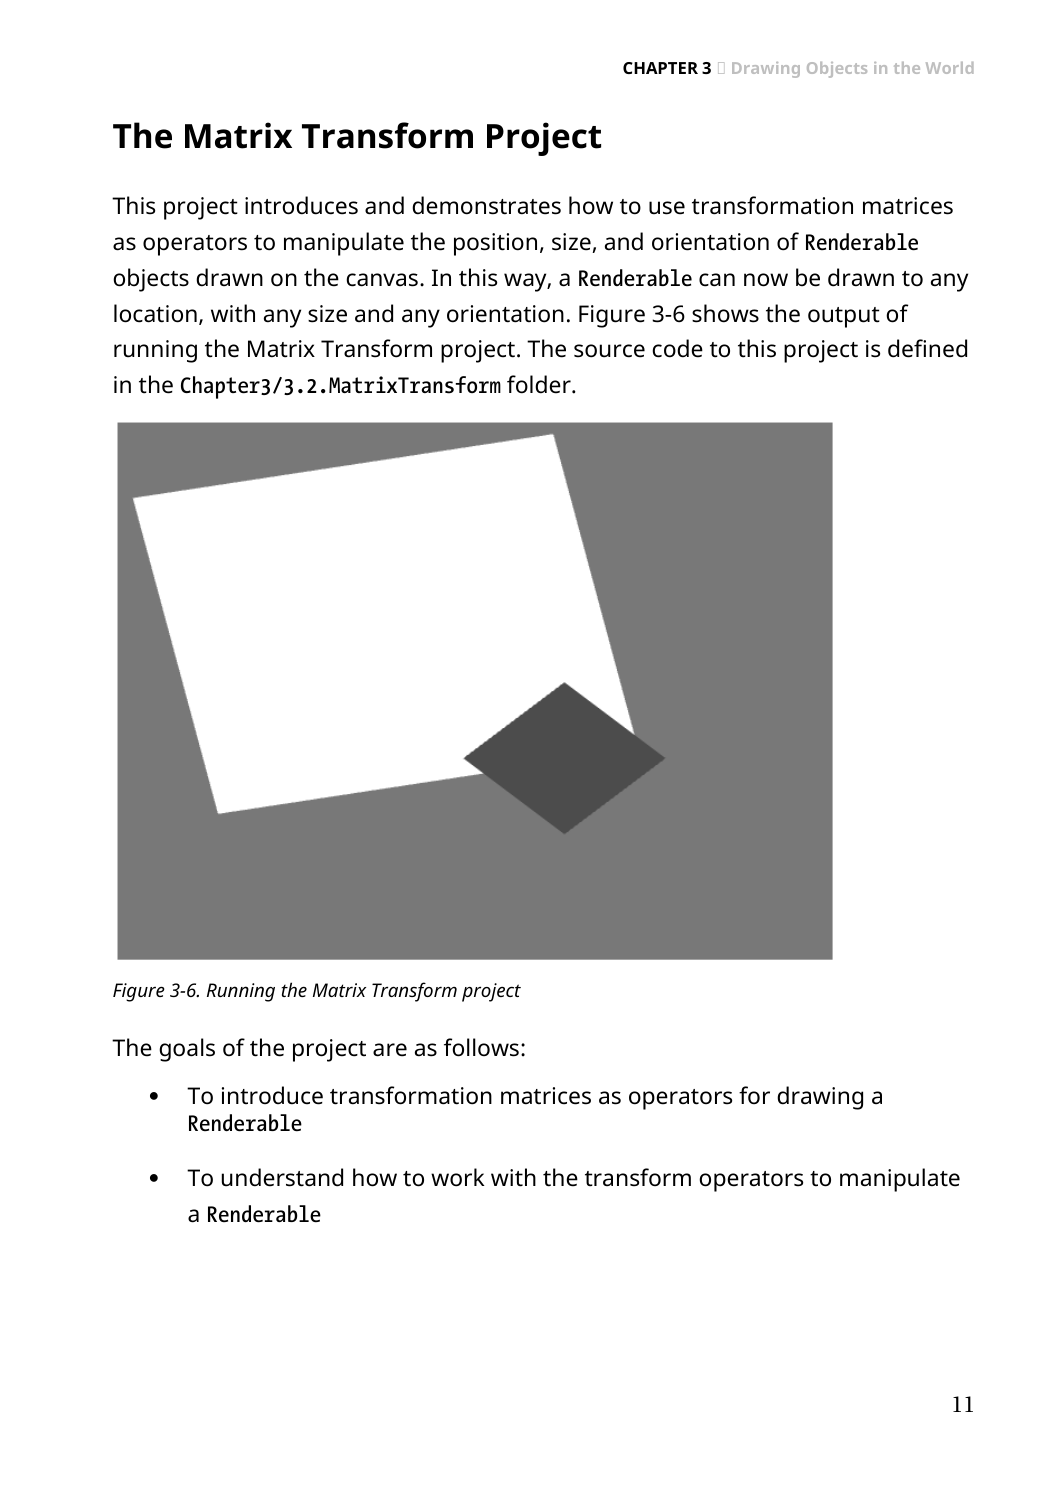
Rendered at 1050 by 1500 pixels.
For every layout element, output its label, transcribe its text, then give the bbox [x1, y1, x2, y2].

subtitle The Matrix Transform Project [112, 112, 975, 158]
text This project introduces and demonstrates how to use transformation matrices as operators to manipulate the position, size, and orientation of Renderable objects drawn on the canvas. In this way, a Renderable can now be drawn to any location, with any size and any orientation. Figure 3-6 shows the output of running the Matrix Transform project. The source code to this project is defined in the Chapter3/3.2.MatrixTransform folder. [112, 190, 975, 401]
text The goals of the project are as follows: [112, 1032, 975, 1063]
text To introduce transformation matrices as operators for drawing a Renderable [150, 1080, 975, 1138]
text Figure 3-6. Running the Matrix Transform project [112, 977, 975, 1003]
text To understand how to work with the transform operators to manipulate a Renderable [150, 1162, 975, 1229]
